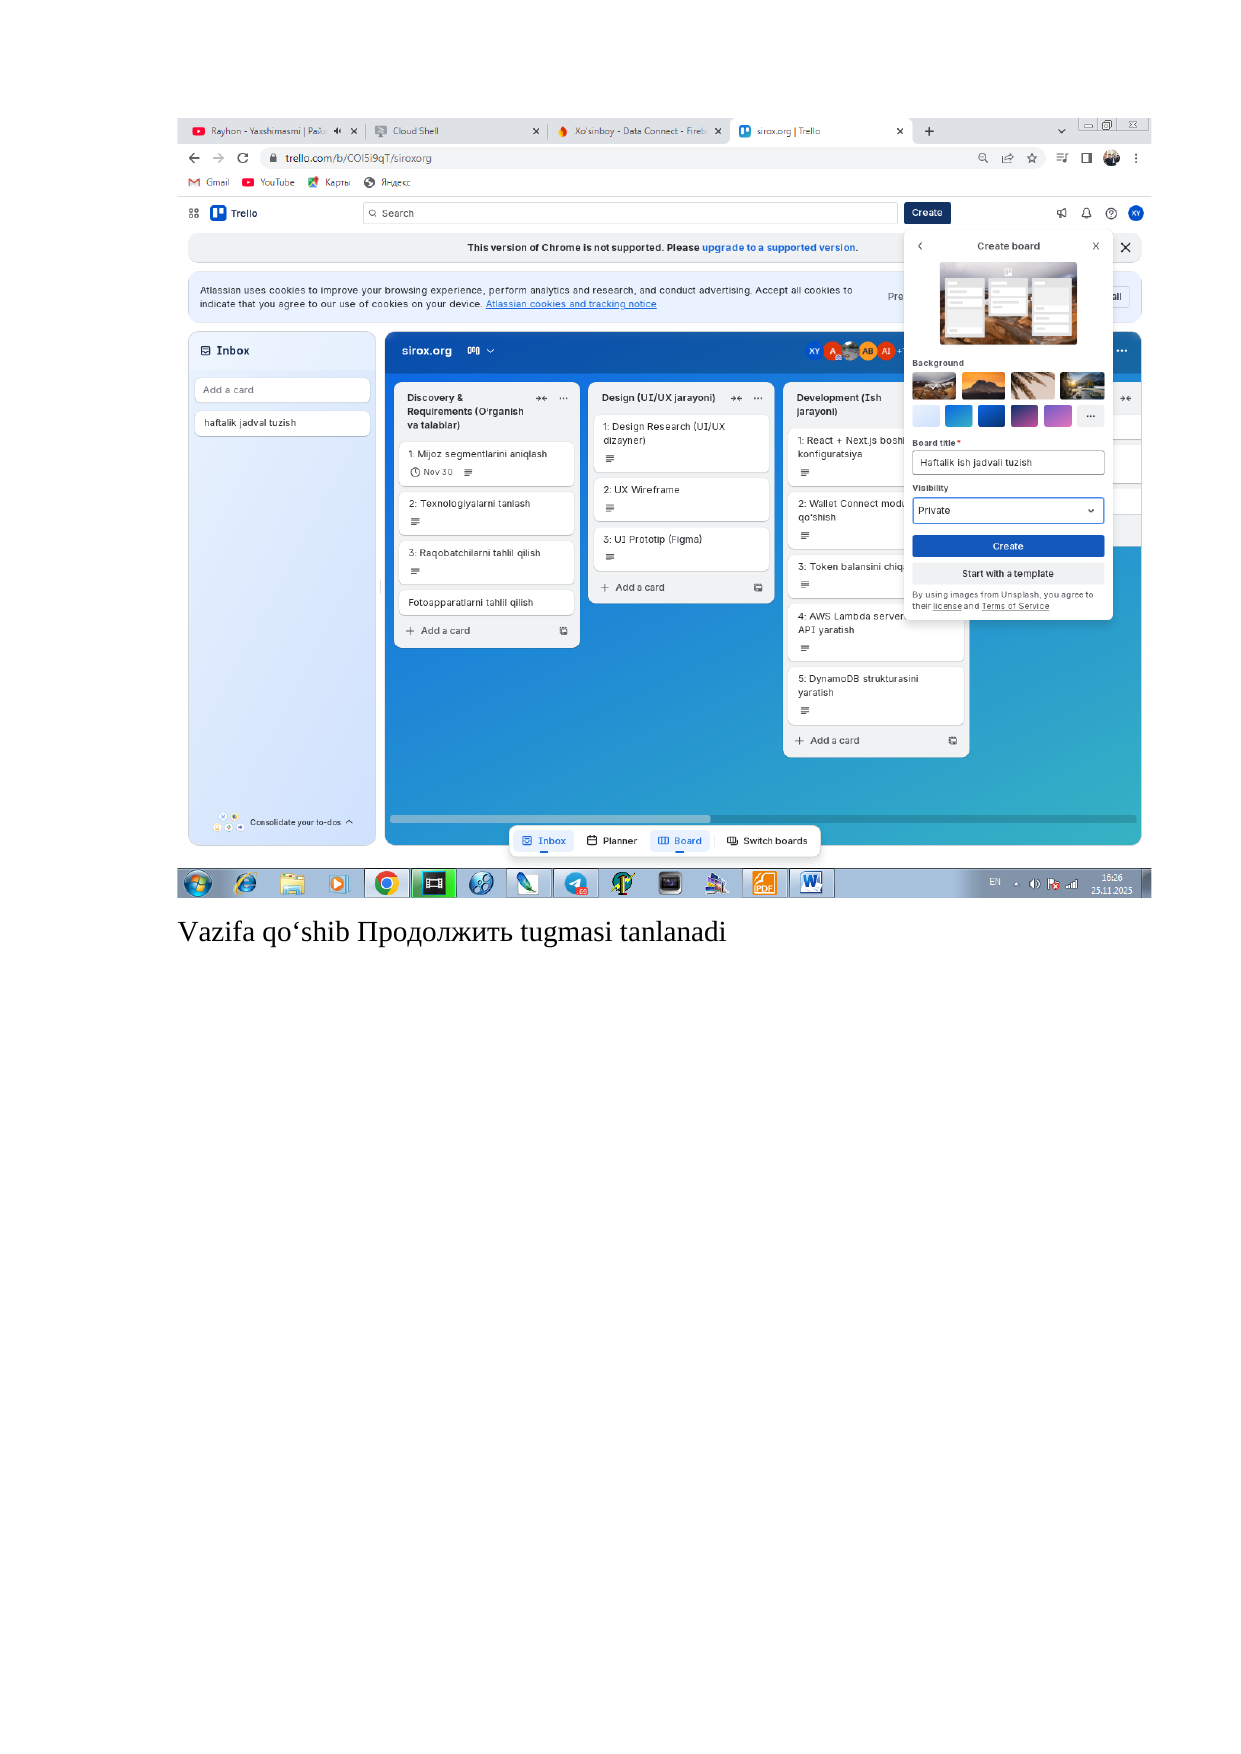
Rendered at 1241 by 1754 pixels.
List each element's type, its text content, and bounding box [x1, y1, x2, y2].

picture [177, 118, 1152, 898]
text Vazifa qo‘shib Продолжить tugmasi tanlanadi [177, 914, 1152, 948]
